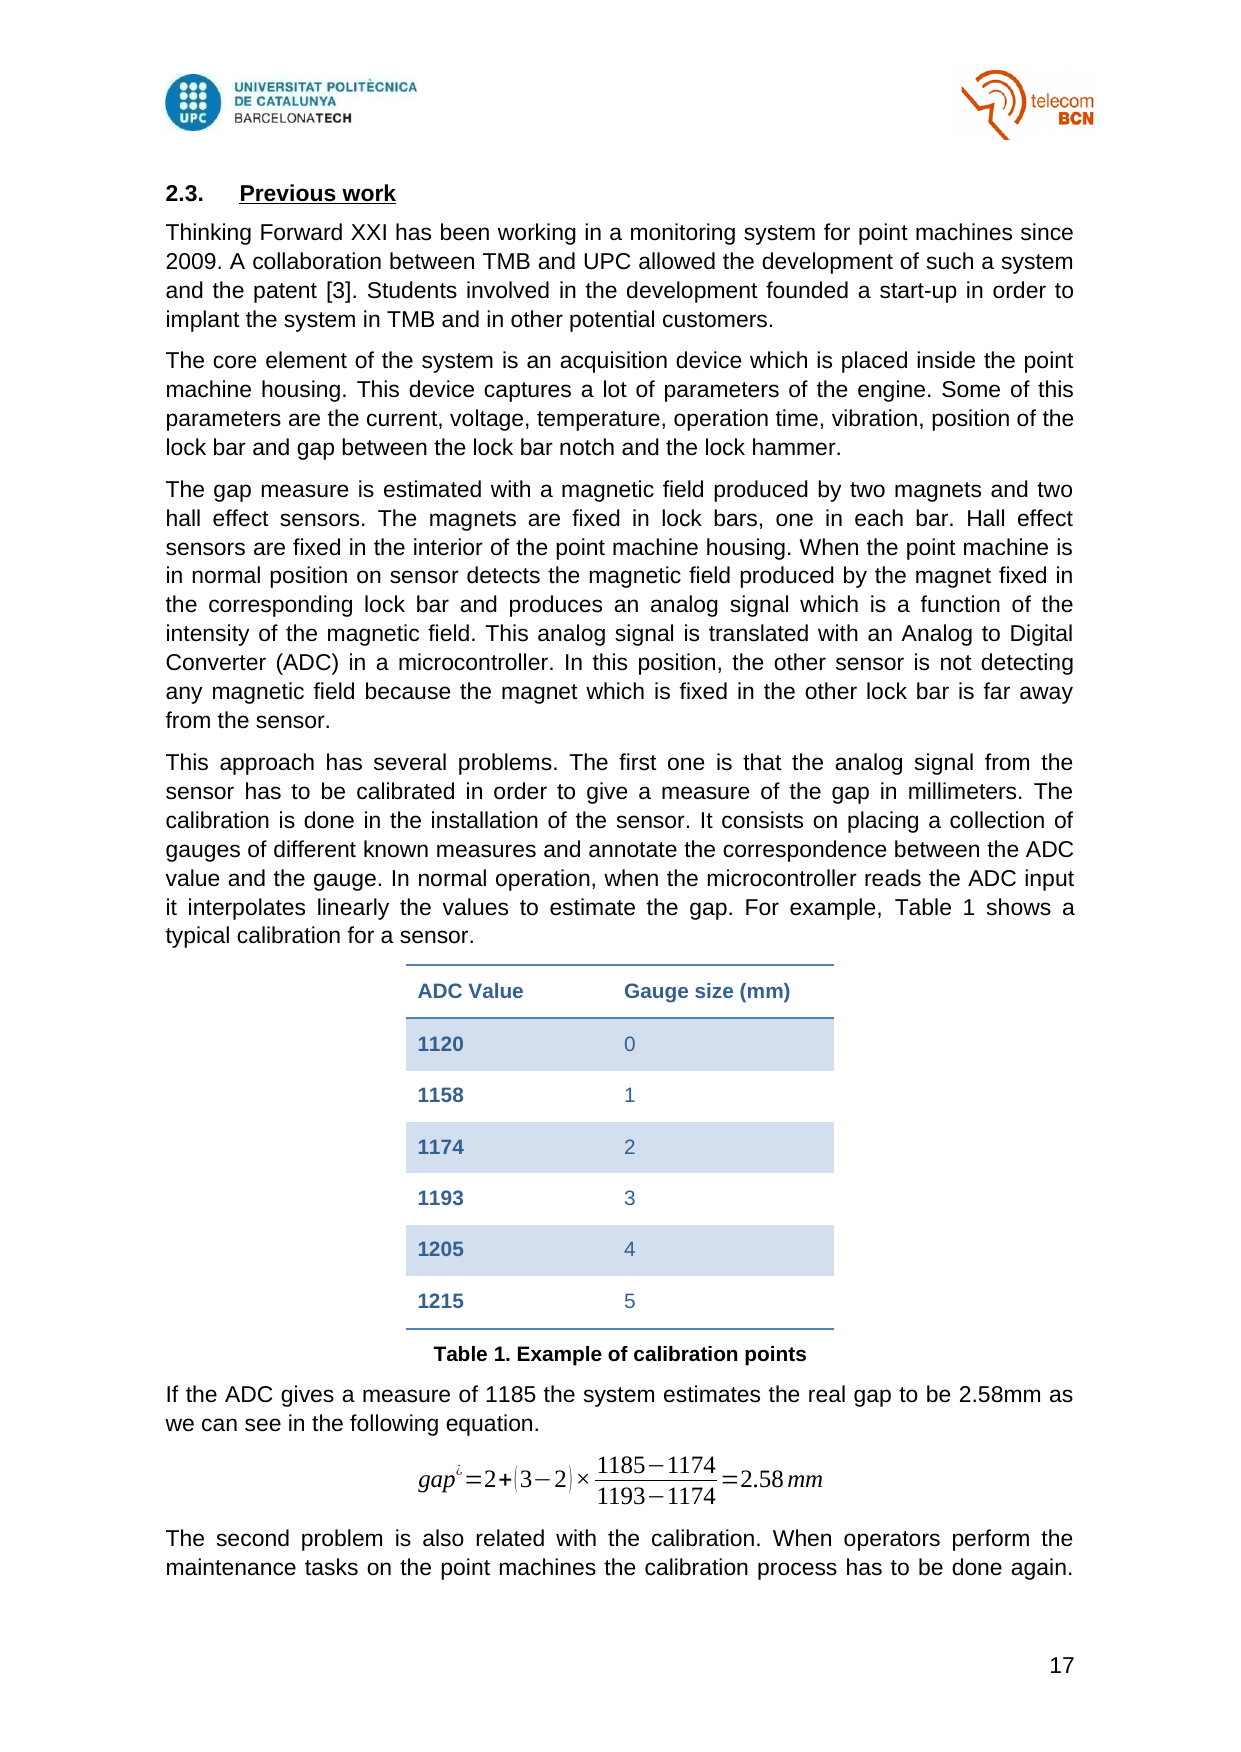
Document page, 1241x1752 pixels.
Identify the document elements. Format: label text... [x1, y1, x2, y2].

picture [165, 74, 417, 131]
table_cell 1193 [406, 1174, 613, 1225]
picture [952, 64, 1097, 140]
text Thinking Forward XXI has been working in a monitoring system for point machines since 2009. A collaboration between TMB and UPC allowed the development of such a system and the patent [3]. Students involved in the development founded a start-up in order to implant the system in TMB and in other potential customers. [165, 219, 1075, 332]
table_cell 1 [613, 1071, 834, 1122]
text The gap measure is estimated with a magnetic field produced by two magnets and two hall effect sensors. The magnets are fixed in lock bars, one in each bar. Hall effect sensors are fixed in the interior of the point machine housing. When the point machine is in normal position on sensor detects the magnetic field produced by the magnet fixed in the corresponding lock bar and produces an analog signal which is a function of the intensity of the magnetic field. This analog signal is translated with an Analog to Digital Converter (ADC) in a microcontroller. In this position, the other sensor is not detecting any magnetic field because the magnet which is fixed in the other lock bar is far away from the sensor. [165, 476, 1075, 733]
text If the ADC gives a measure of 1185 the system estimates the real gap to be 2.58mm as we can see in the following equation. [165, 1381, 1075, 1436]
table_cell 1174 [406, 1122, 613, 1173]
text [165, 1525, 1075, 1581]
text This approach has several problems. The first one is that the analog signal from the sensor has to be calibrated in order to give a measure of the gap in millimeters. The calibration is done in the installation of the sensor. It consists on placing a collection of gauges of different known measures and annotate the correspondence between the ADC value and the gauge. In normal operation, when the microcontroller reads the ADC input it interpolates linearly the values to estimate the gap. For example, Table 1 shows a typical calibration for a sensor. [165, 749, 1075, 949]
table_cell 4 [613, 1225, 834, 1276]
table_cell 3 [613, 1174, 834, 1225]
table_header ADC Value [406, 966, 613, 1017]
table_header Gauge size (mm) [613, 966, 834, 1017]
table_cell 5 [613, 1276, 834, 1327]
table_cell 2 [613, 1122, 834, 1173]
table_cell 1205 [406, 1225, 613, 1276]
table_cell 0 [613, 1019, 834, 1071]
table_cell 1215 [406, 1276, 613, 1327]
table_cell 1120 [406, 1019, 613, 1071]
subtitle Previous work [165, 177, 1075, 206]
table_cell 1158 [406, 1071, 613, 1122]
text The core element of the system is an acquisition device which is placed inside the point machine housing. This device captures a lot of parameters of the engine. Some of this parameters are the current, voltage, temperature, operation time, vibration, position of the lock bar and gap between the lock bar notch and the lock hammer. [165, 347, 1075, 460]
